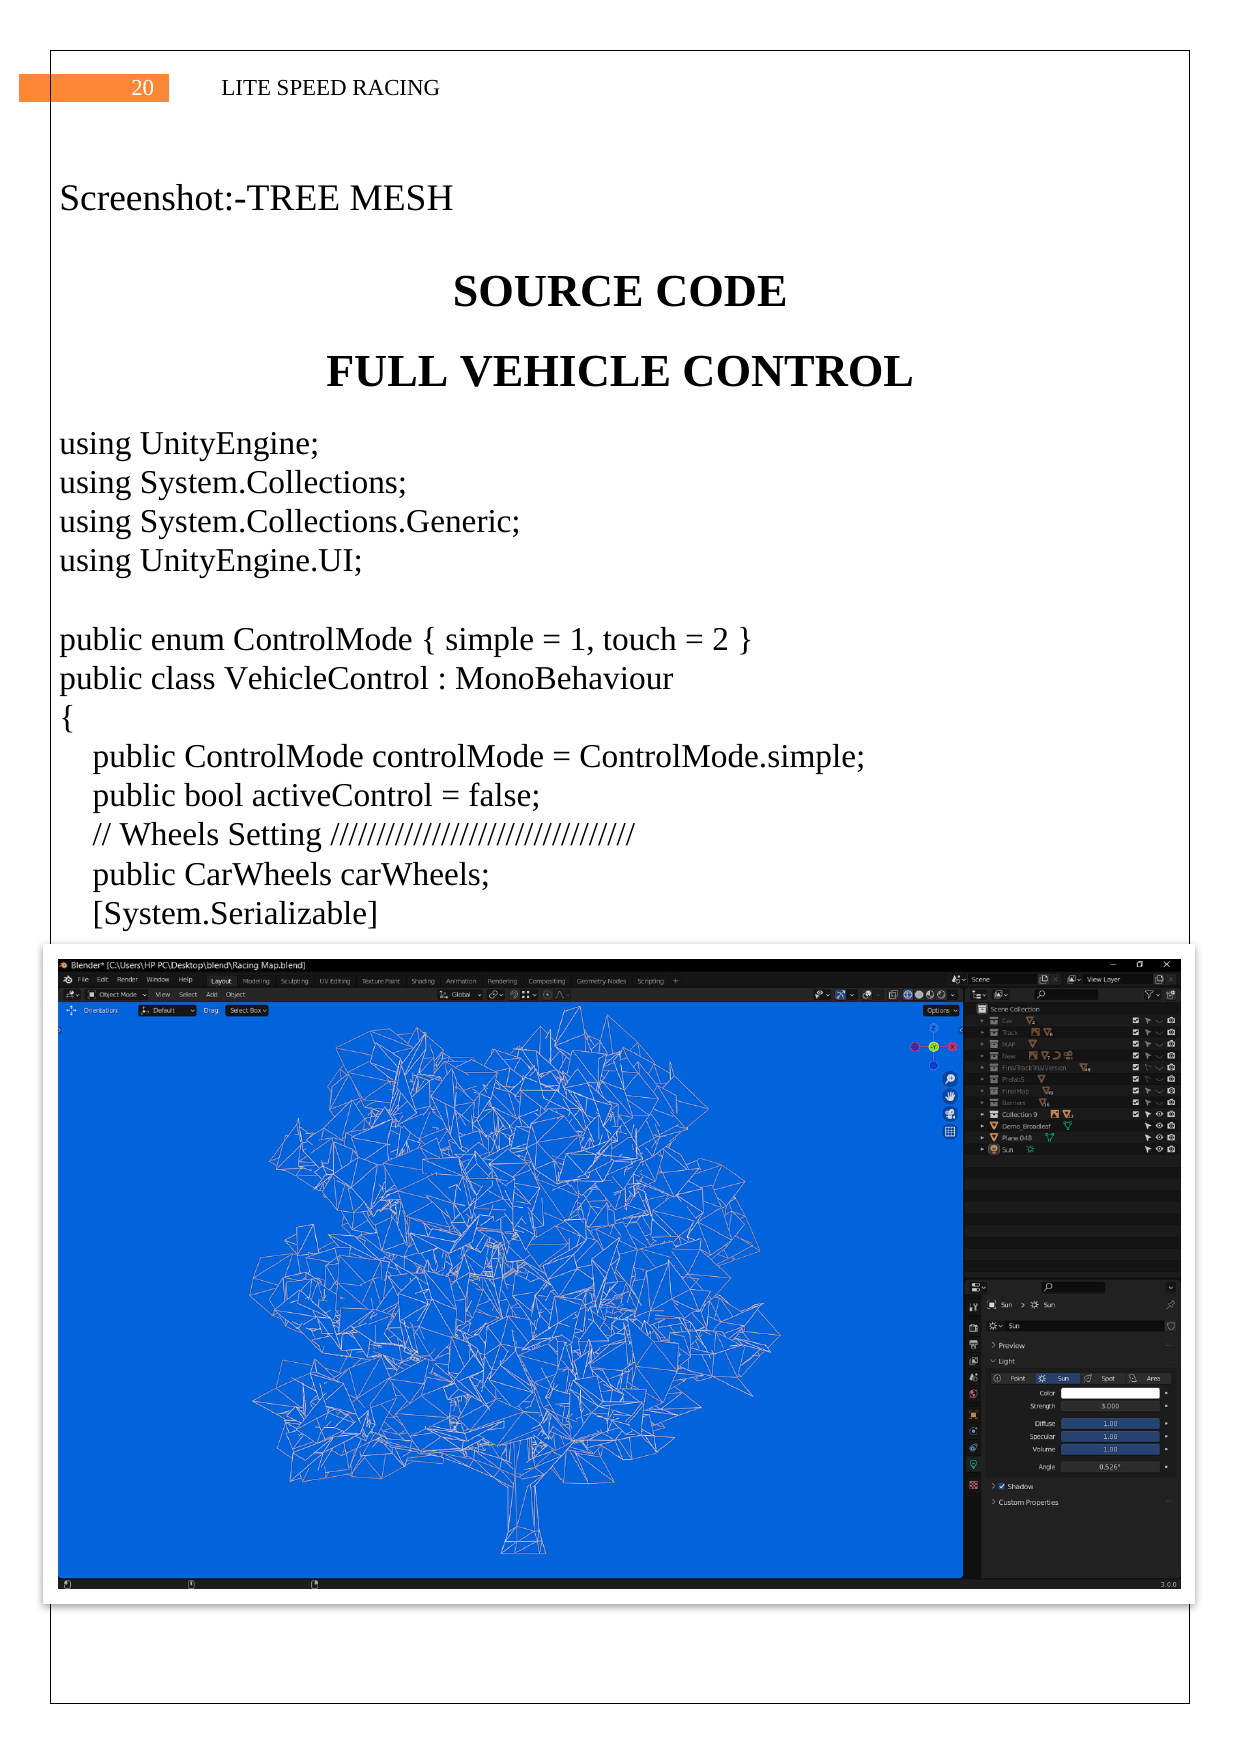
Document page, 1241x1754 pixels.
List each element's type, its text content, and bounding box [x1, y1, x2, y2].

text using UnityEngine.UI; [59, 541, 1181, 579]
text // Wheels Setting ///////////////////////////////// [59, 815, 1181, 853]
text FULL VEHICLE CONTROL [59, 343, 1181, 396]
text public class VehicleControl : MonoBehaviour [59, 658, 1181, 696]
text { [59, 697, 1181, 736]
text SOURCE CODE [59, 263, 1181, 316]
text using System.Collections; [59, 462, 1181, 501]
text Screenshot:-TREE MESH [59, 175, 1181, 218]
text public CarWheels carWheels; [59, 854, 1181, 892]
text using System.Collections.Generic; [59, 501, 1181, 540]
text [System.Serializable] [59, 893, 1181, 931]
text using UnityEngine; [59, 423, 1181, 461]
text public bool activeControl = false; [59, 776, 1181, 814]
picture [58, 959, 1181, 1589]
text public enum ControlMode { simple = 1, touch = 2 } [59, 619, 1181, 657]
text public ControlMode controlMode = ControlMode.simple; [59, 736, 1181, 775]
